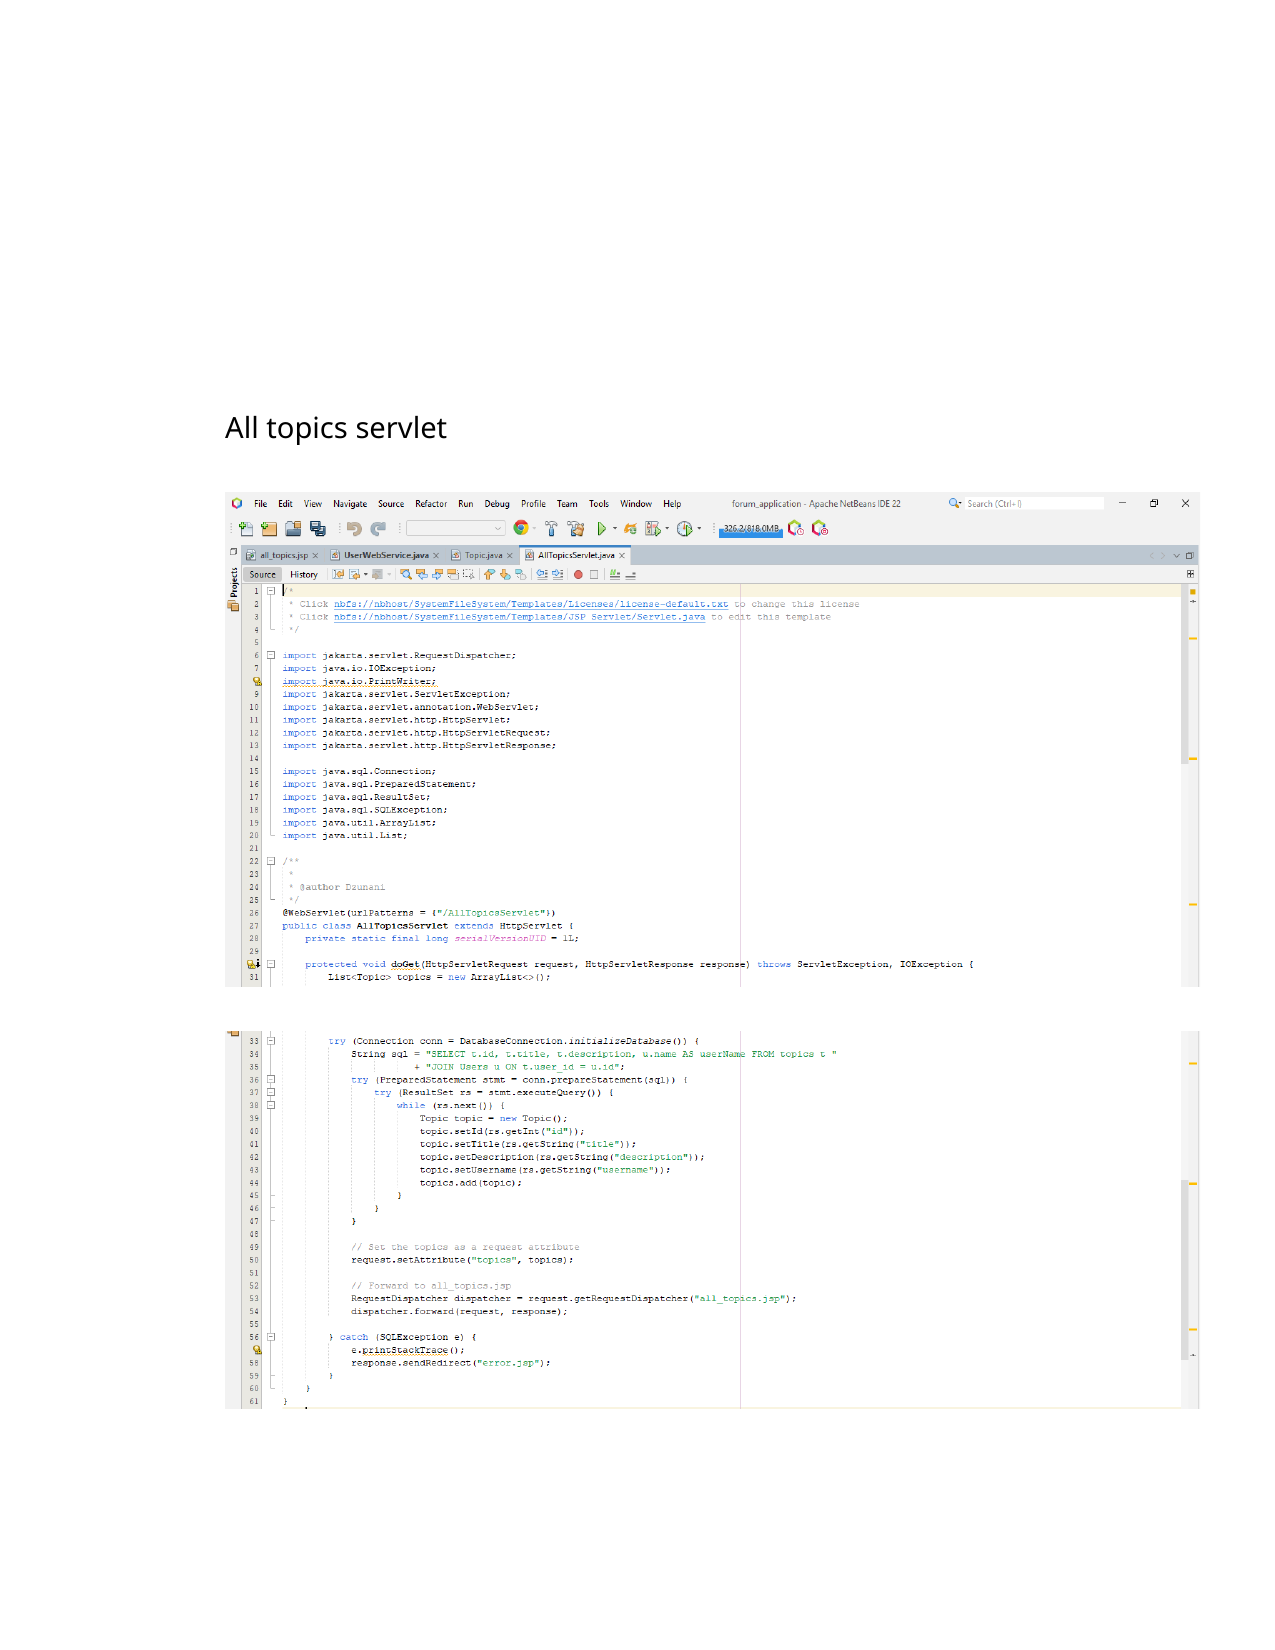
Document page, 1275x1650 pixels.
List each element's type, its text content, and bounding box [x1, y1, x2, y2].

picture [225, 492, 1200, 987]
list All topics servlet [225, 407, 1125, 447]
picture [225, 1031, 1200, 1409]
